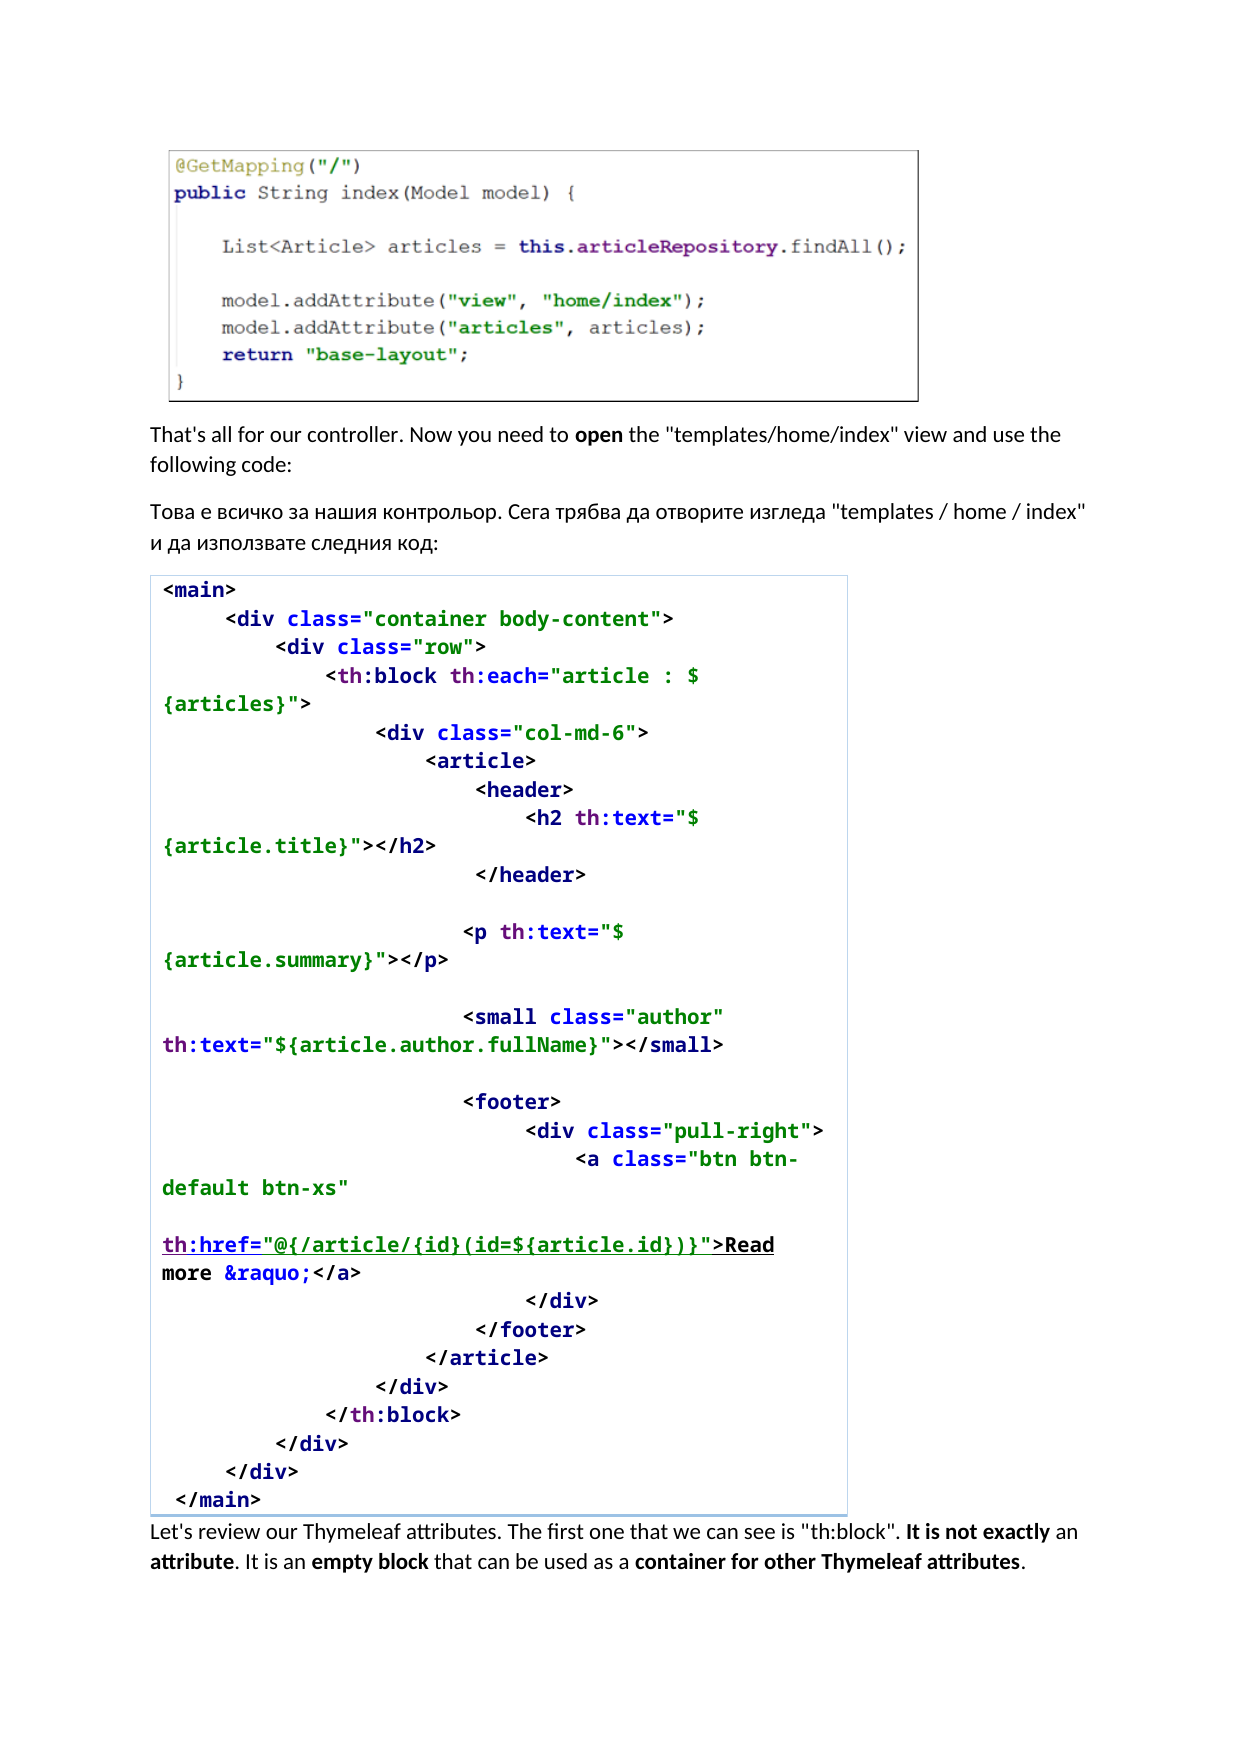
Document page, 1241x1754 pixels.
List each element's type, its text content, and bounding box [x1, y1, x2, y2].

text That's all for our controller. Now you need to open the "templates/home/index" view and use the following code: [150, 420, 1090, 479]
table_header <main> <div class="container body-content"> <div class="row"> <th:block th:each="article : ${articles}"> <div class="col-md-6"> <article> <header> <h2 th:text="${article.title}"></h2> </header> <p th:text="${article.summary}"></p> <small class="author" th:text="${article.author.fullName}"></small> <footer> <div class="pull-right"> <a class="btn btn-default btn-xs" th:href="@{/article/{id}(id=${article.id})}">Read more &raquo;</a> </div> </footer> </article> </div> </th:block> </div> </div> </main> [151, 576, 847, 1514]
text Let's review our Thymeleaf attributes. The first one that we can see is "th:block". It is not exactly an attribute. It is an empty block that can be used as a container for other Thymeleaf attributes. [150, 1517, 1090, 1575]
text Това е всичко за нашия контрольор. Сега трябва да отворите изгледа "templates / home / index" и да използвате следния код: [150, 497, 1090, 556]
